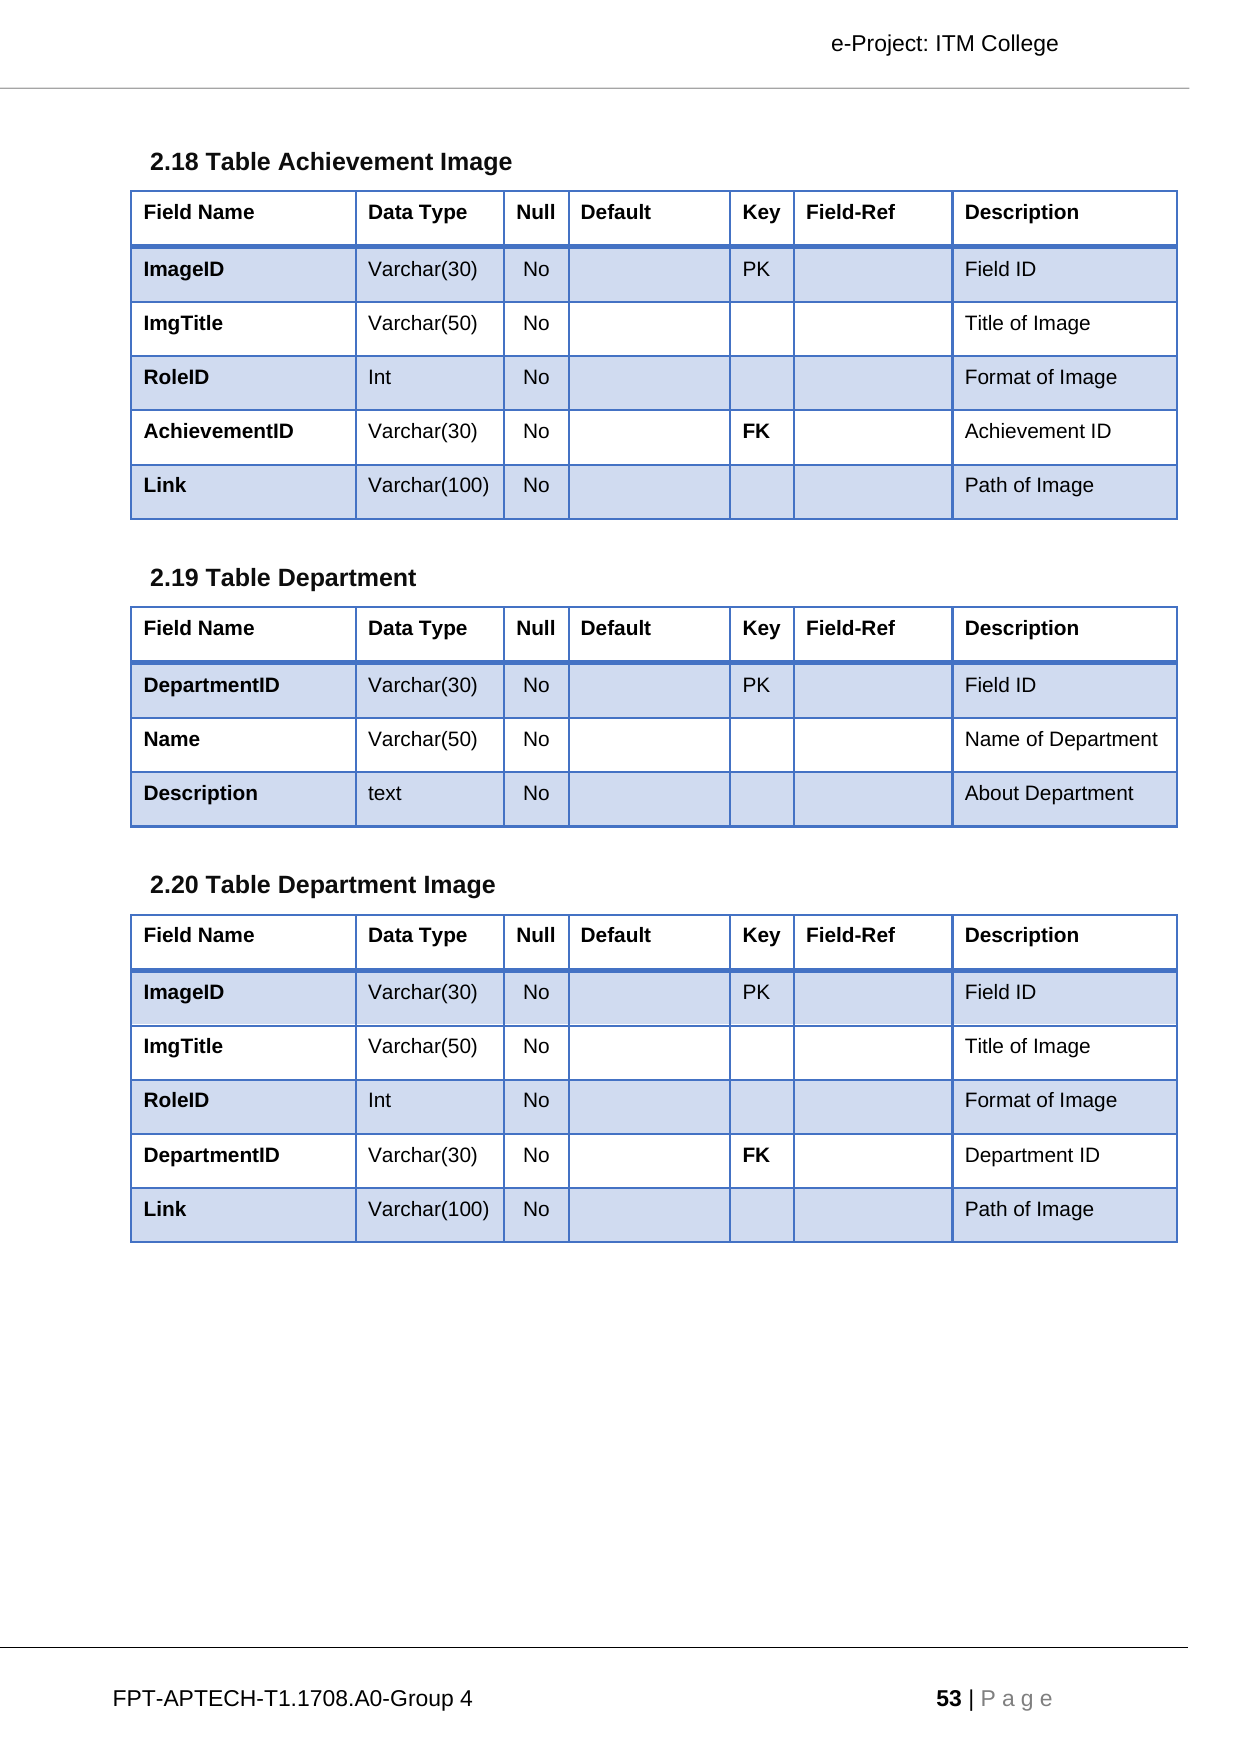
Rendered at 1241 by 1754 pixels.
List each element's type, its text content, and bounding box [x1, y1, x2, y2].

table_cell Int [357, 357, 503, 409]
table_cell [795, 1027, 951, 1079]
table_cell No [505, 303, 568, 355]
table_cell Format of Image [954, 357, 1176, 409]
table_header Null [505, 608, 568, 660]
table_cell [795, 466, 951, 518]
table_cell Varchar(100) [357, 1189, 503, 1241]
table_cell Format of Image [954, 1081, 1176, 1133]
table_cell No [505, 719, 568, 771]
table_cell Link [132, 466, 355, 518]
table_cell [570, 665, 729, 717]
text 2.18 Table Achievement Image [112, 147, 1162, 176]
table_cell FK [731, 1135, 793, 1187]
table_cell No [505, 1135, 568, 1187]
table_header Field-Ref [795, 192, 951, 244]
table_header Key [731, 916, 793, 968]
table_header Description [954, 608, 1176, 660]
table_cell Title of Image [954, 303, 1176, 355]
table_header Null [505, 192, 568, 244]
table_cell Title of Image [954, 1027, 1176, 1079]
table_cell text [357, 773, 503, 825]
table_cell [731, 466, 793, 518]
table_cell Path of Image [954, 466, 1176, 518]
table_cell PK [731, 973, 793, 1024]
table_cell DepartmentID [132, 1135, 355, 1187]
table_cell Field ID [954, 249, 1176, 301]
table_cell [795, 357, 951, 409]
table_cell Varchar(30) [357, 1135, 503, 1187]
table_cell No [505, 1189, 568, 1241]
table_header Key [731, 608, 793, 660]
table_header Description [954, 192, 1176, 244]
table_cell DepartmentID [132, 665, 355, 717]
table_cell No [505, 773, 568, 825]
table_cell Varchar(30) [357, 665, 503, 717]
table_cell [795, 1081, 951, 1133]
table_cell [731, 773, 793, 825]
table_cell About Department [954, 773, 1176, 825]
table_header Data Type [357, 916, 503, 968]
table_cell [795, 411, 951, 463]
table_cell No [505, 973, 568, 1024]
table_cell No [505, 1081, 568, 1133]
table_cell AchievementID [132, 411, 355, 463]
table_cell Name of Department [954, 719, 1176, 771]
table_cell ImageID [132, 973, 355, 1024]
table_cell Path of Image [954, 1189, 1176, 1241]
table_cell Link [132, 1189, 355, 1241]
table_cell PK [731, 665, 793, 717]
table_cell Field ID [954, 665, 1176, 717]
table_header Key [731, 192, 793, 244]
table_cell FK [731, 411, 793, 463]
table_header Field Name [132, 916, 355, 968]
table_cell Varchar(50) [357, 1027, 503, 1079]
table_cell [731, 1081, 793, 1133]
table_cell Description [132, 773, 355, 825]
table_cell Achievement ID [954, 411, 1176, 463]
table_header Default [570, 608, 729, 660]
table_cell ImgTitle [132, 303, 355, 355]
table_header Description [954, 916, 1176, 968]
table_header Field-Ref [795, 608, 951, 660]
table_cell Int [357, 1081, 503, 1133]
table_header Null [505, 916, 568, 968]
text 2.20 Table Department Image [112, 871, 1162, 899]
table_cell RoleID [132, 357, 355, 409]
table_cell [795, 665, 951, 717]
table_header Data Type [357, 192, 503, 244]
table_cell ImgTitle [132, 1027, 355, 1079]
table_cell RoleID [132, 1081, 355, 1133]
table_cell No [505, 665, 568, 717]
table_header Default [570, 916, 729, 968]
table_cell [795, 1189, 951, 1241]
table_cell [795, 1135, 951, 1187]
table_cell [570, 357, 729, 409]
table_cell Varchar(30) [357, 411, 503, 463]
table_cell Name [132, 719, 355, 771]
table_cell [795, 773, 951, 825]
table_cell [570, 1135, 729, 1187]
table_cell [795, 303, 951, 355]
table_cell No [505, 1027, 568, 1079]
table_header Field-Ref [795, 916, 951, 968]
table_cell [731, 357, 793, 409]
table_header Field Name [132, 192, 355, 244]
table_cell No [505, 466, 568, 518]
table_header Default [570, 192, 729, 244]
table_cell Varchar(50) [357, 719, 503, 771]
table_cell No [505, 249, 568, 301]
table_cell [570, 249, 729, 301]
table_cell No [505, 411, 568, 463]
table_cell Varchar(100) [357, 466, 503, 518]
table_cell Varchar(30) [357, 249, 503, 301]
table_header Data Type [357, 608, 503, 660]
table_cell [570, 466, 729, 518]
table_cell [795, 719, 951, 771]
table_cell [731, 303, 793, 355]
table_cell [795, 249, 951, 301]
table_cell Department ID [954, 1135, 1176, 1187]
table_cell [570, 1027, 729, 1079]
text 2.19 Table Department [112, 563, 1162, 592]
table_cell [570, 411, 729, 463]
table_cell [731, 719, 793, 771]
table_cell [570, 303, 729, 355]
table_cell [731, 1027, 793, 1079]
table_cell No [505, 357, 568, 409]
table_cell [731, 1189, 793, 1241]
table_cell [570, 719, 729, 771]
table_cell [570, 773, 729, 825]
table_cell [570, 973, 729, 1024]
table_cell [570, 1081, 729, 1133]
table_cell Varchar(50) [357, 303, 503, 355]
table_cell PK [731, 249, 793, 301]
table_header Field Name [132, 608, 355, 660]
table_cell ImageID [132, 249, 355, 301]
table_cell [795, 973, 951, 1024]
table_cell Varchar(30) [357, 973, 503, 1024]
table_cell Field ID [954, 973, 1176, 1024]
table_cell [570, 1189, 729, 1241]
